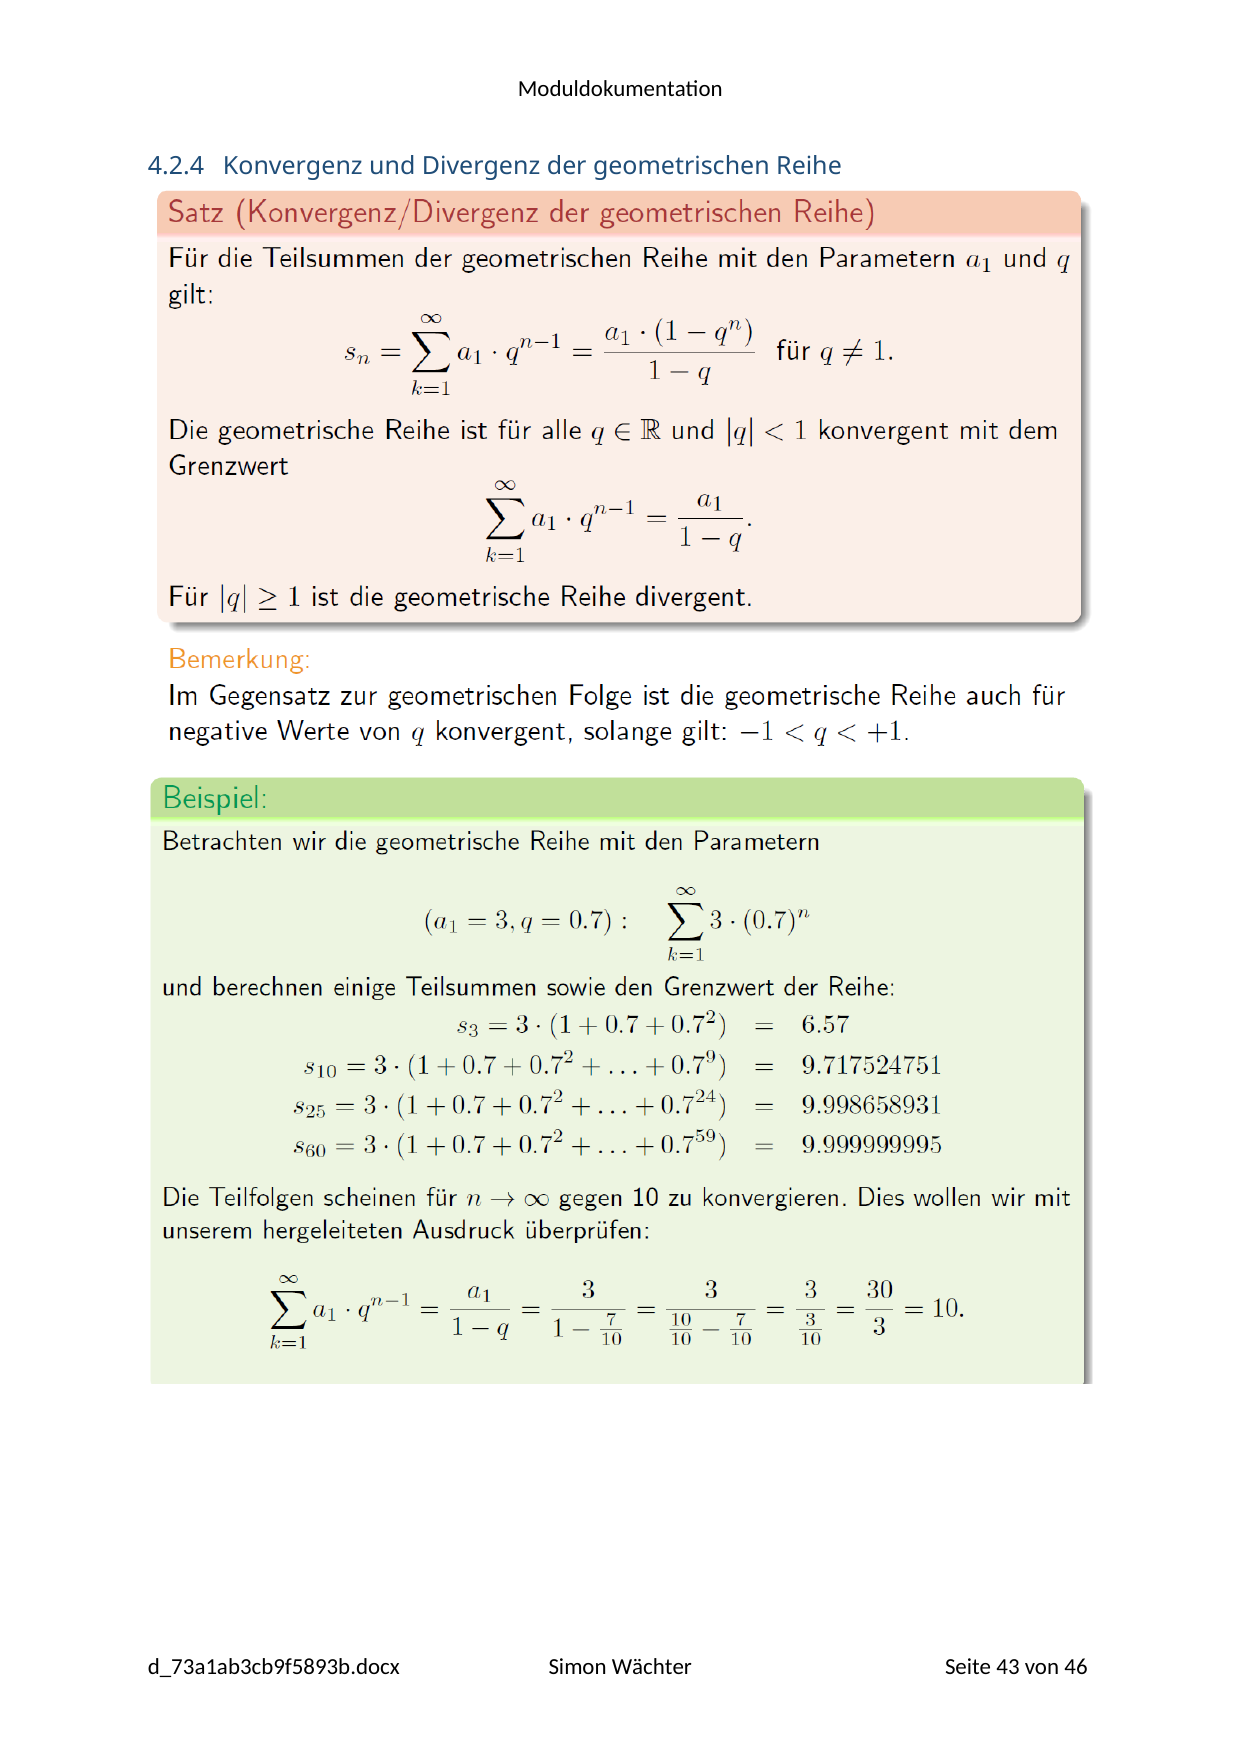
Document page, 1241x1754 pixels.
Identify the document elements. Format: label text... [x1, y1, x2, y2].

subtitle Konvergenz und Divergenz der geometrischen Reihe [148, 148, 1093, 182]
picture [147, 184, 1093, 754]
picture [147, 772, 1093, 1384]
